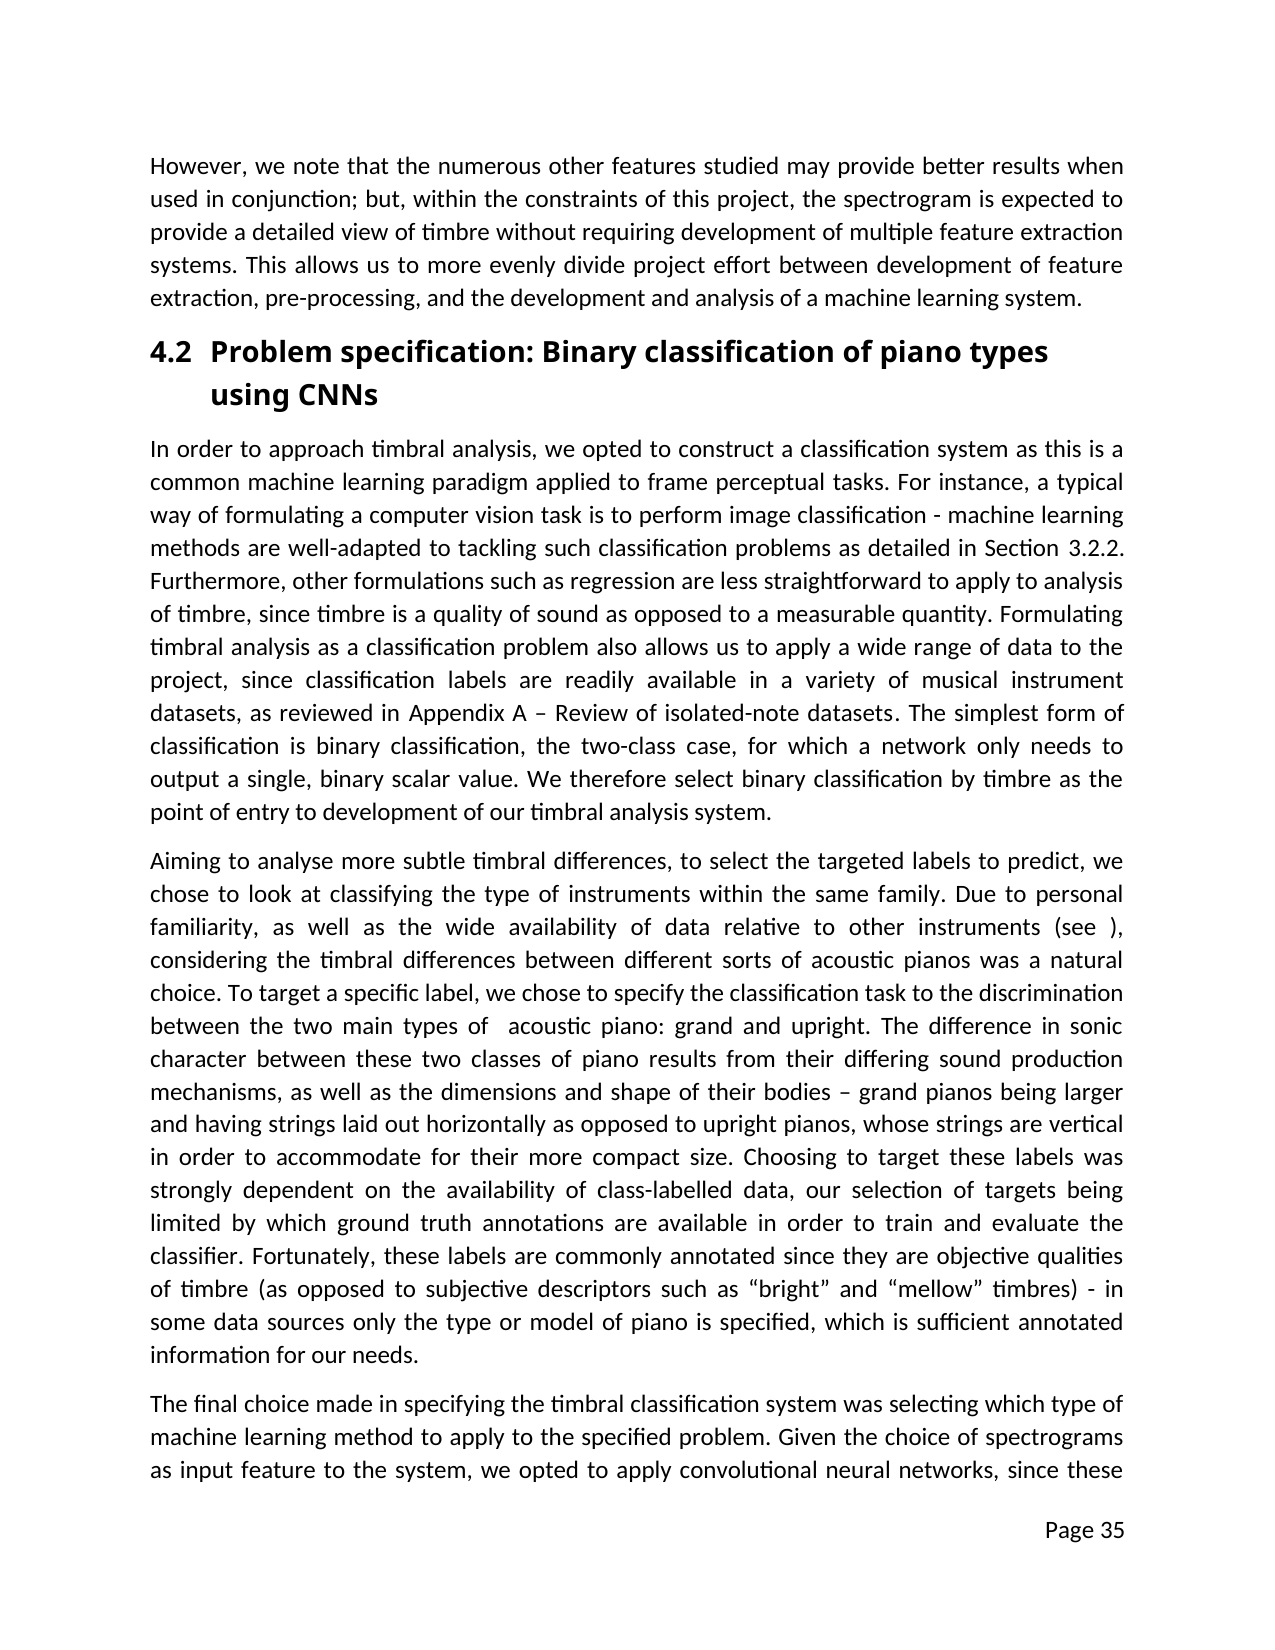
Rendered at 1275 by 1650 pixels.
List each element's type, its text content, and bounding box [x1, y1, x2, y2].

subtitle Problem specification: Binary classification of piano types using CNNs [150, 331, 1125, 414]
text However, we note that the numerous other features studied may provide better results when used in conjunction; but, within the constraints of this project, the spectrogram is expected to provide a detailed view of timbre without requiring development of multiple feature extraction systems. This allows us to more evenly divide project effort between development of feature extraction, pre-processing, and the development and analysis of a machine learning system. [150, 150, 1125, 312]
text Aiming to analyse more subtle timbral differences, to select the targeted labels to predict, we chose to look at classifying the type of instruments within the same family. Due to personal familiarity, as well as the wide availability of data relative to other instruments (see ), considering the timbral differences between different sorts of acoustic pianos was a natural choice. To target a specific label, we chose to specify the classification task to the discrimination between the two main types of acoustic piano: grand and upright. The difference in sonic character between these two classes of piano results from their differing sound production mechanisms, as well as the dimensions and shape of their bodies – grand pianos being larger and having strings laid out horizontally as opposed to upright pianos, whose strings are vertical in order to accommodate for their more compact size. Choosing to target these labels was strongly dependent on the availability of class-labelled data, our selection of targets being limited by which ground truth annotations are available in order to train and evaluate the classifier. Fortunately, these labels are commonly annotated since they are objective qualities of timbre (as opposed to subjective descriptors such as “bright” and “mellow” timbres) - in some data sources only the type or model of piano is specified, which is sufficient annotated information for our needs. [150, 845, 1125, 1369]
text In order to approach timbral analysis, we opted to construct a classification system as this is a common machine learning paradigm applied to frame perceptual tasks. For instance, a typical way of formulating a computer vision task is to perform image classification - machine learning methods are well-adapted to tackling such classification problems as detailed in Section 3.2.2. Furthermore, other formulations such as regression are less straightforward to apply to analysis of timbre, since timbre is a quality of sound as opposed to a measurable quantity. Formulating timbral analysis as a classification problem also allows us to apply a wide range of data to the project, since classification labels are readily available in a variety of musical instrument datasets, as reviewed in Appendix A – Review of isolated-note datasets. The simplest form of classification is binary classification, the two-class case, for which a network only needs to output a single, binary scalar value. We therefore select binary classification by timbre as the point of entry to development of our timbral analysis system. [150, 433, 1125, 826]
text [150, 1388, 1125, 1485]
